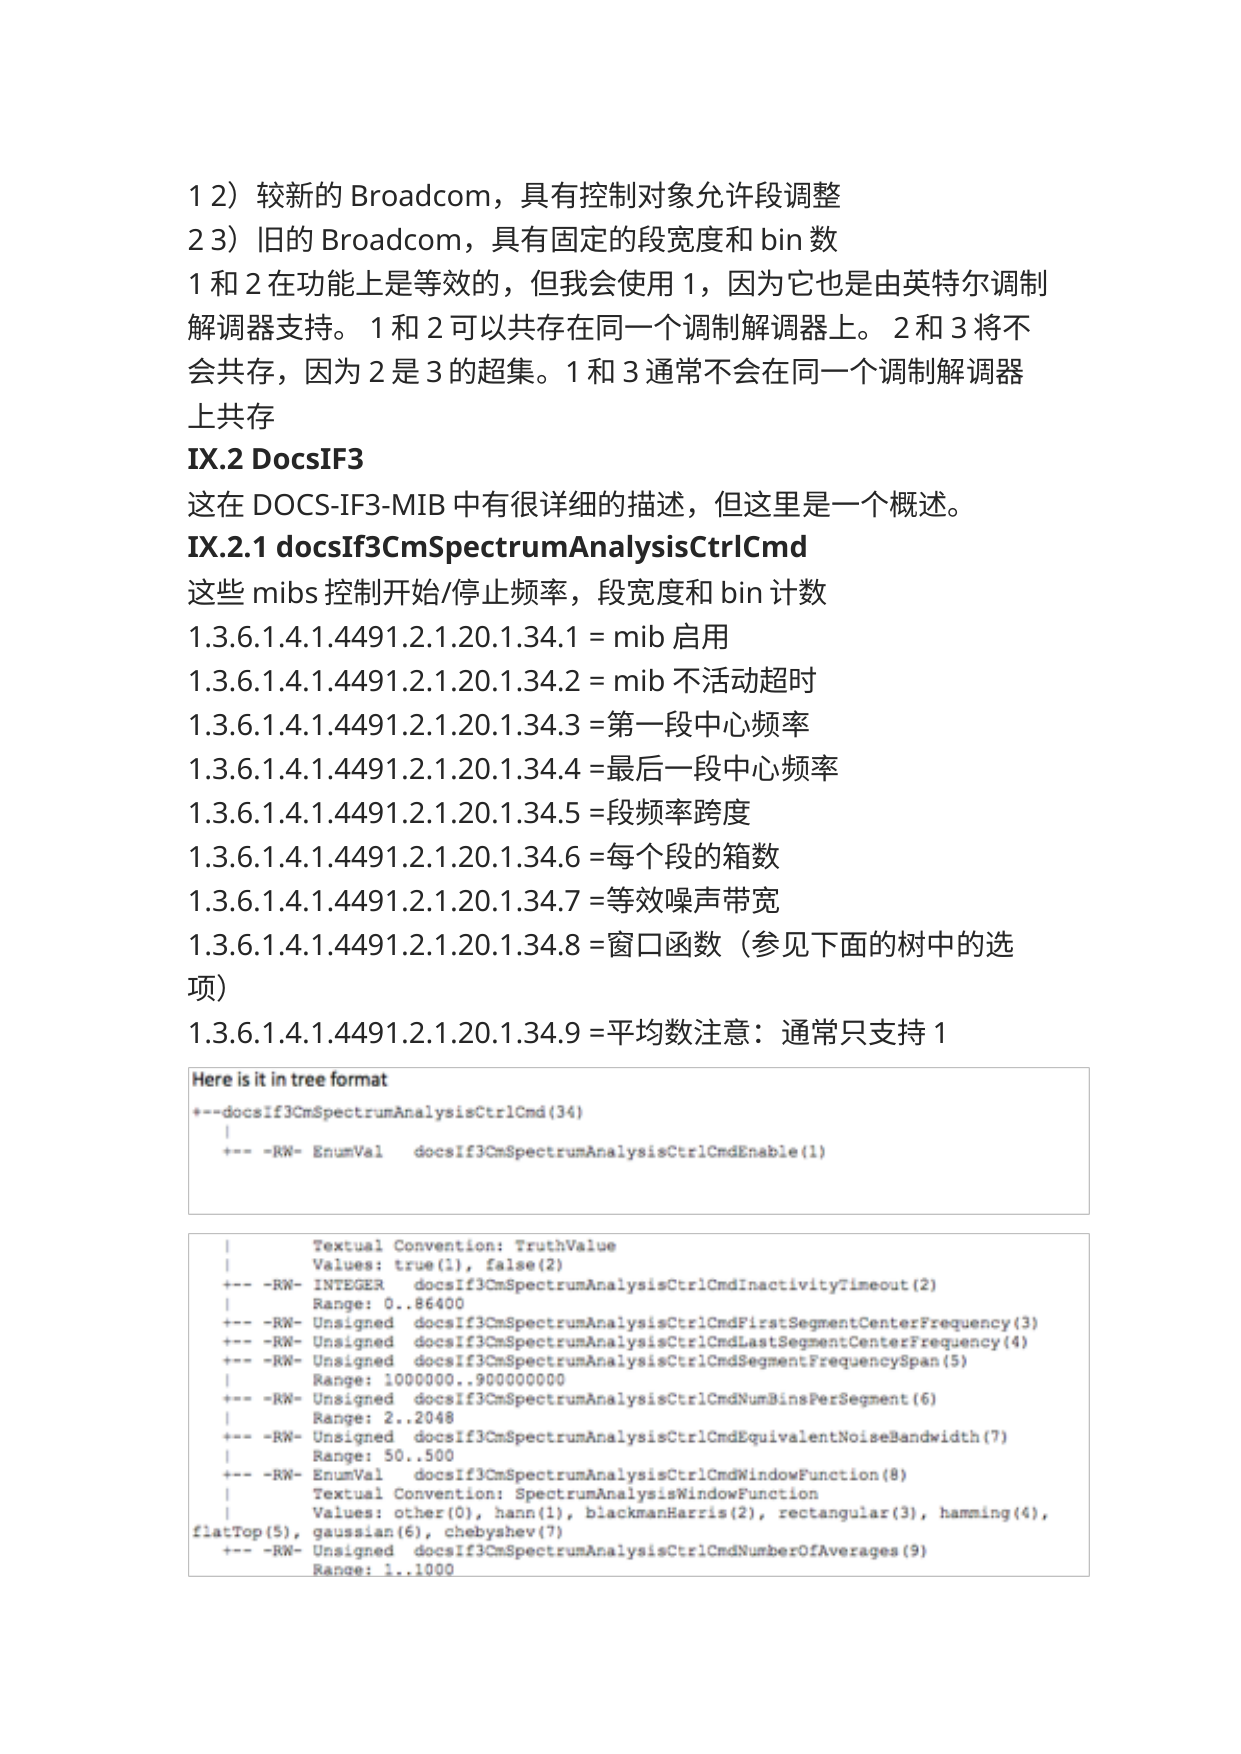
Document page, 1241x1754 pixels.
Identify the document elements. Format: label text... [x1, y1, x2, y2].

text 1.3.6.1.4.1.4491.2.1.20.1.34.4 =最后一段中心频率 [187, 745, 1053, 789]
text 这在DOCS-IF3-MIB中有很详细的描述，但这里是一个概述。 [187, 480, 1053, 524]
text 1.3.6.1.4.1.4491.2.1.20.1.34.8 =窗口函数（参见下面的树中的选项） [187, 921, 1053, 1009]
text 这些mibs控制开始/停止频率，段宽度和bin计数 [187, 568, 1053, 613]
text 1.3.6.1.4.1.4491.2.1.20.1.34.9 =平均数注意：通常只支持1 [187, 1009, 1053, 1053]
picture [187, 1232, 1092, 1579]
list 3）旧的Broadcom，具有固定的段宽度和bin数 [187, 216, 1053, 260]
text 1.3.6.1.4.1.4491.2.1.20.1.34.7 =等效噪声带宽 [187, 877, 1053, 921]
text 1.3.6.1.4.1.4491.2.1.20.1.34.6 =每个段的箱数 [187, 833, 1053, 877]
text 1和2在功能上是等效的，但我会使用1，因为它也是由英特尔调制解调器支持。 1和2可以共存在同一个调制解调器上。 2和3将不会共存，因为2是3的超集。1和3通常不会在同一个调制解调器上共存 [187, 260, 1053, 436]
text 1.3.6.1.4.1.4491.2.1.20.1.34.1 = mib启用 [187, 613, 1053, 657]
text IX.2 DocsIF3 [187, 436, 1053, 480]
text 1.3.6.1.4.1.4491.2.1.20.1.34.2 = mib不活动超时 [187, 657, 1053, 701]
picture [187, 1066, 1092, 1217]
text 1.3.6.1.4.1.4491.2.1.20.1.34.5 =段频率跨度 [187, 789, 1053, 833]
text 1.3.6.1.4.1.4491.2.1.20.1.34.3 =第一段中心频率 [187, 701, 1053, 745]
text IX.2.1 docsIf3CmSpectrumAnalysisCtrlCmd [187, 524, 1053, 568]
list 2）较新的Broadcom，具有控制对象允许段调整 [187, 172, 1053, 216]
